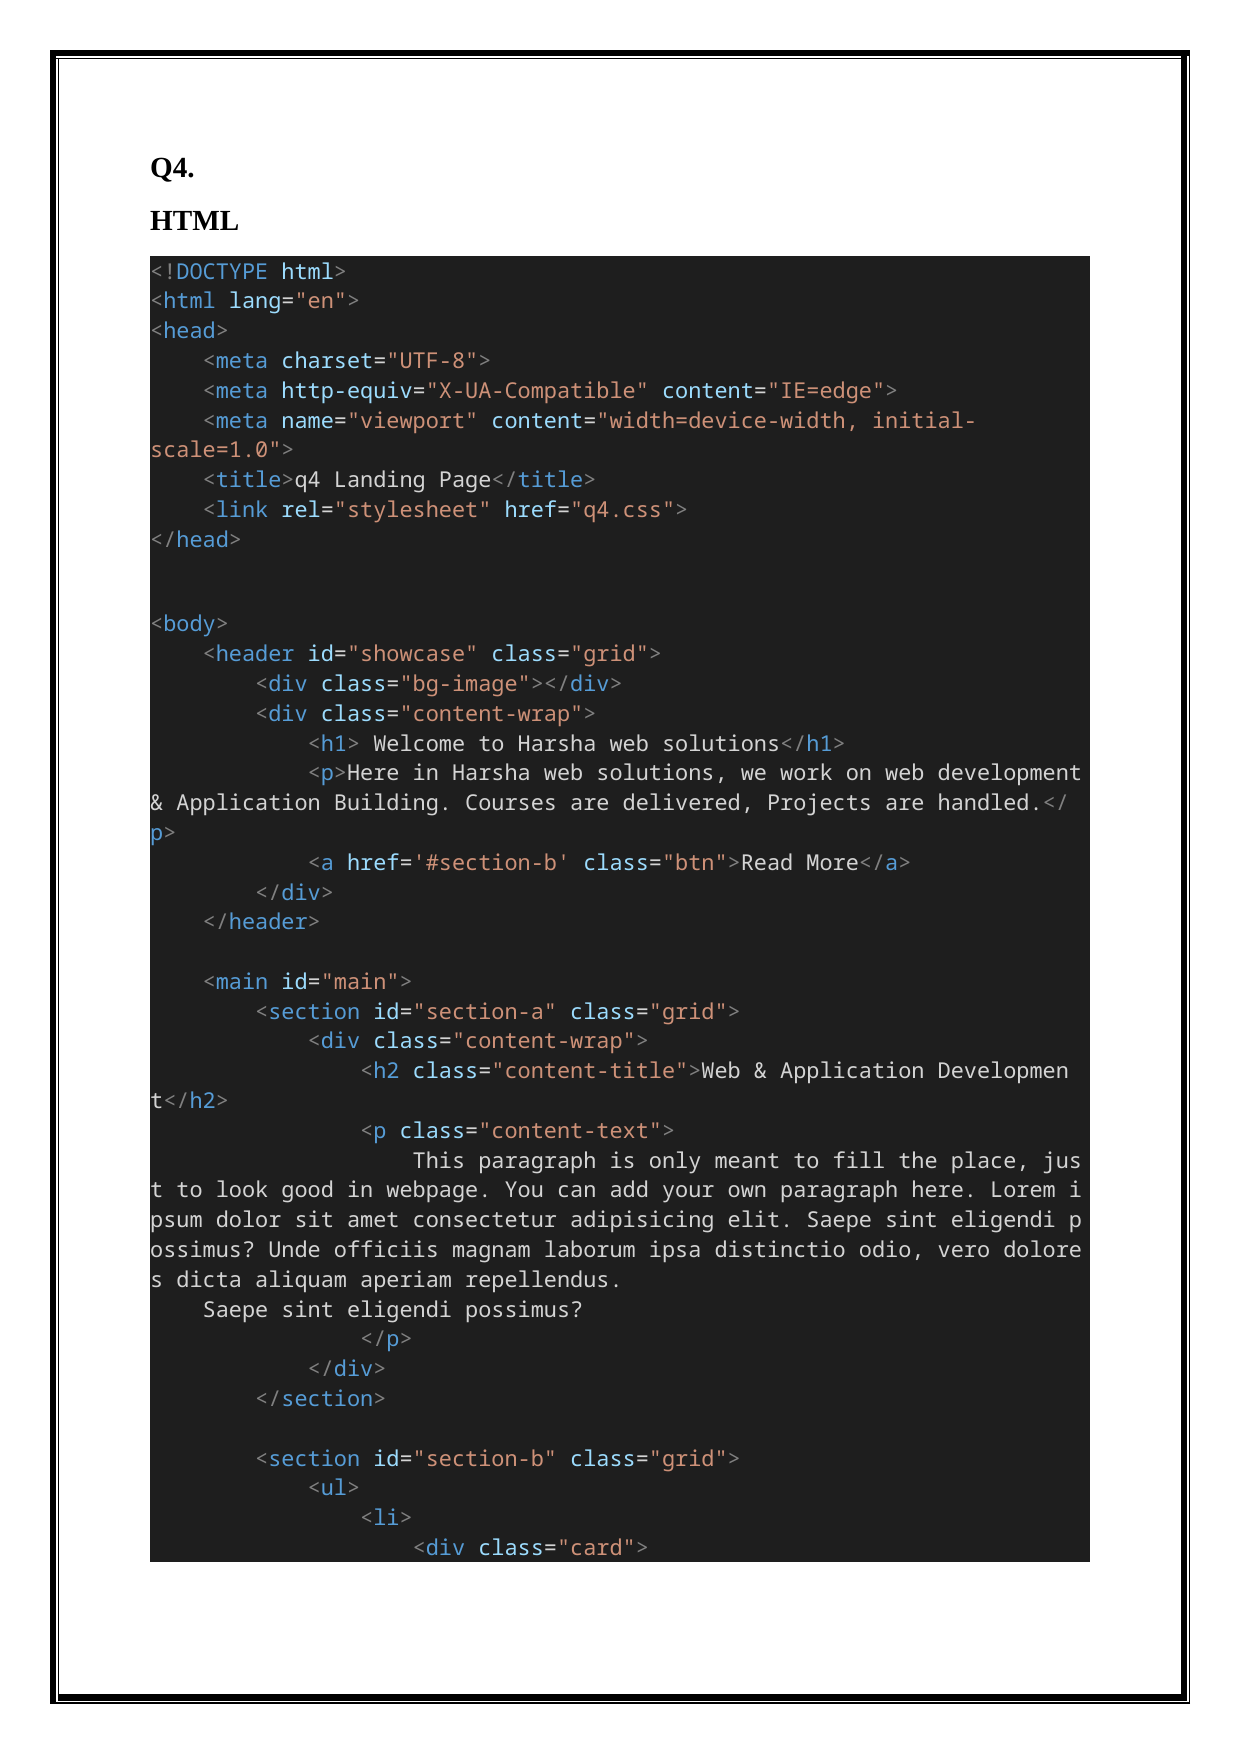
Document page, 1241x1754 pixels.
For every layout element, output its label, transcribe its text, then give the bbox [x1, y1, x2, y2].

text <header id="showcase" class="grid"> [150, 638, 1090, 668]
text <div class="content-wrap"> [150, 1025, 1090, 1055]
text This paragraph is only meant to fill the place, just to look good in webpage. You can add your own paragraph here. Lorem ipsum dolor sit amet consectetur adipisicing elit. Saepe sint eligendi possimus? Unde officiis magnam laborum ipsa distinctio odio, vero dolores dicta aliquam aperiam repellendus. [150, 1144, 1090, 1293]
text <meta name="viewport" content="width=device-width, initial-scale=1.0"> [150, 404, 1090, 464]
text <h1> Welcome to Harsha web solutions</h1> [150, 727, 1090, 757]
text <main id="main"> [150, 966, 1090, 996]
text <meta charset="UTF-8"> [150, 345, 1090, 375]
text <head> [150, 315, 1090, 345]
text <meta http-equiv="X-UA-Compatible" content="IE=edge"> [150, 375, 1090, 404]
text <li> [150, 1502, 1090, 1532]
text <ul> [150, 1472, 1090, 1502]
text <section id="section-b" class="grid"> [150, 1442, 1090, 1472]
text </header> [150, 906, 1090, 936]
text Saepe sint eligendi possimus? [150, 1293, 1090, 1323]
text <link rel="stylesheet" href="q4.css"> [150, 494, 1090, 524]
text <!DOCTYPE html> [150, 256, 1090, 285]
text HTML [150, 203, 1090, 236]
text <body> [150, 608, 1090, 638]
text <div class="bg-image"></div> [150, 668, 1090, 698]
text </div> [150, 1353, 1090, 1383]
text Q4. [150, 150, 1090, 183]
text </head> [150, 524, 1090, 553]
text <title>q4 Landing Page</title> [150, 464, 1090, 494]
text </section> [150, 1383, 1090, 1413]
text <section id="section-a" class="grid"> [150, 996, 1090, 1025]
text <div class="content-wrap"> [150, 698, 1090, 727]
text </div> [150, 876, 1090, 906]
text </p> [150, 1323, 1090, 1353]
text <a href='#section-b' class="btn">Read More</a> [150, 847, 1090, 876]
text <div class="card"> [150, 1532, 1090, 1562]
text <h2 class="content-title">Web & Application Development</h2> [150, 1055, 1090, 1115]
text <html lang="en"> [150, 285, 1090, 315]
text <p class="content-text"> [150, 1115, 1090, 1144]
text <p>Here in Harsha web solutions, we work on web development & Application Building. Courses are delivered, Projects are handled.</p> [150, 757, 1090, 847]
